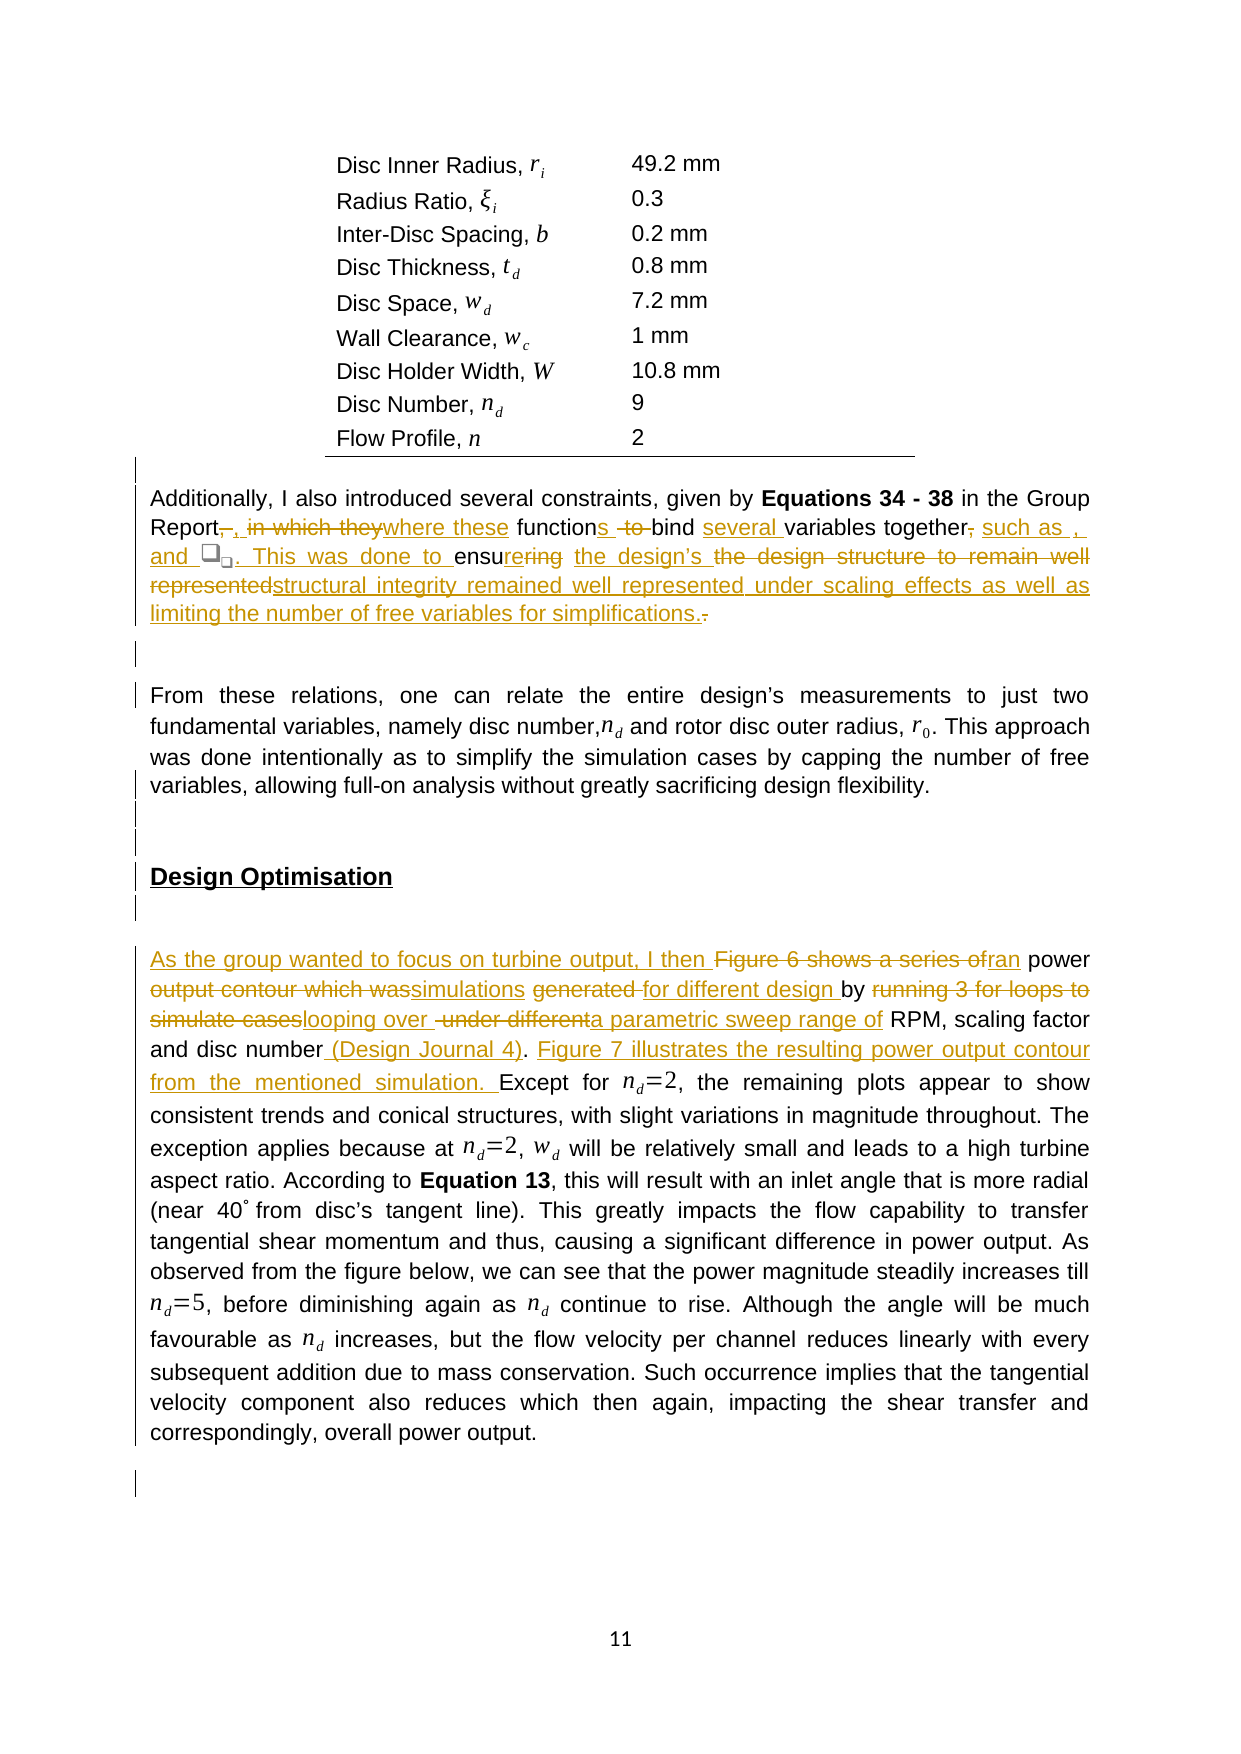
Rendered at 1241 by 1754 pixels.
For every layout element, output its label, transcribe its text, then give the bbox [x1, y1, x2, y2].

table_cell 49.2 mm [620, 150, 915, 185]
table_cell Disc Inner Radius, [325, 150, 620, 185]
table_cell 10.8 mm [620, 358, 915, 389]
table_cell Flow Profile, [325, 424, 620, 456]
table_cell Disc Thickness, [325, 252, 620, 287]
table_cell Radius Ratio, [325, 185, 620, 220]
table_cell 1 mm [620, 322, 915, 357]
text power by RPM, scaling factor and disc number. Except for , the remaining plots appear to show consistent trends and conical structures, with slight variations in magnitude throughout. The exception applies because at , will be relatively small and leads to a high turbine aspect ratio. According to Equation 13, this will result with an inlet angle that is more radial (near 40̊ from disc’s tangent line). This greatly impacts the flow capability to transfer tangential shear momentum and thus, causing a significant difference in power output. As observed from the figure below, we can see that the power magnitude steadily increases till , before diminishing again as continue to rise. Although the angle will be much favourable as increases, but the flow velocity per channel reduces linearly with every subsequent addition due to mass conservation. Such occurrence implies that the tangential velocity component also reduces which then again, impacting the shear transfer and correspondingly, overall power output. [150, 946, 1090, 1446]
text From these relations, one can relate the entire design’s measurements to just two fundamental variables, namely disc number, and rotor disc outer radius, . This approach was done intentionally as to simplify the simulation cases by capping the number of free variables, allowing full-on analysis without greatly sacrificing design flexibility. [150, 682, 1090, 799]
table_cell 0.2 mm [620, 220, 915, 252]
table_cell Disc Holder Width, [325, 358, 620, 389]
text Additionally, I also introduced several constraints, given by Equations 34 - 38 in the Group Report functionbind variables together ensu [150, 485, 1090, 626]
table_cell 0.8 mm [620, 252, 915, 287]
subtitle Design Optimisation [150, 862, 1090, 891]
table_cell 2 [620, 424, 915, 456]
table_cell Wall Clearance, [325, 322, 620, 357]
table_cell Disc Space, [325, 287, 620, 322]
table_cell 7.2 mm [620, 287, 915, 322]
table_cell 9 [620, 389, 915, 424]
table_cell Inter-Disc Spacing, [325, 220, 620, 252]
table_cell 0.3 [620, 185, 915, 220]
table_cell Disc Number, [325, 389, 620, 424]
